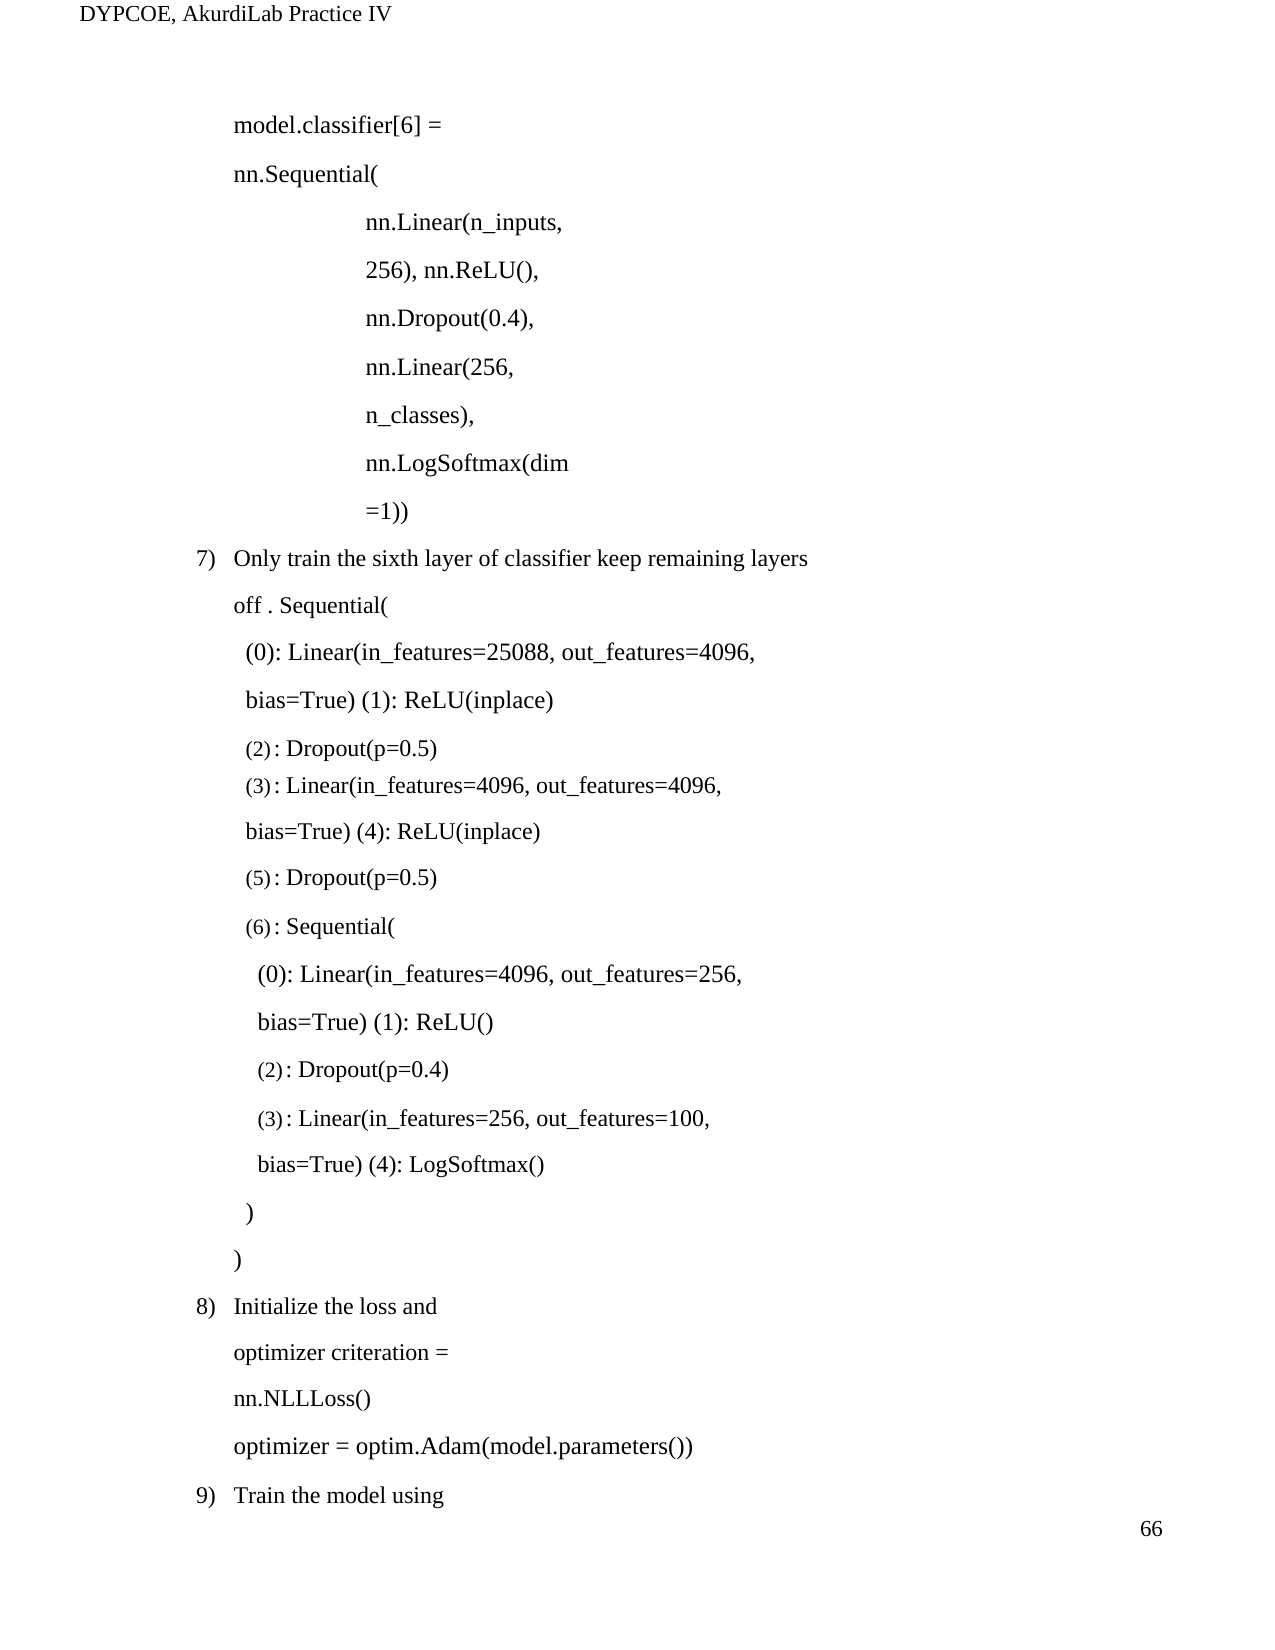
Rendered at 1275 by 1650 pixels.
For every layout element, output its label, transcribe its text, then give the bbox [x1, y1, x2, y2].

list : Dropout(p=0.4) [257, 1055, 1162, 1083]
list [196, 1481, 498, 1508]
text optimizer = optim.Adam(model.parameters()) [233, 1431, 1162, 1459]
list : Linear(in_features=4096, out_features=4096, bias=True) (4): ReLU(inplace) [245, 771, 795, 844]
list Initialize the loss and optimizer criteration = nn.NLLLoss() [196, 1292, 498, 1412]
list Only train the sixth layer of classifier keep remaining layers off . Sequential( [196, 544, 817, 618]
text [233, 110, 541, 187]
list : Dropout(p=0.5) [245, 734, 1162, 761]
list : Sequential( [245, 912, 1162, 940]
text ) [233, 1244, 1162, 1273]
text (0): Linear(in_features=25088, out_features=4096, bias=True) (1): ReLU(inplace) [245, 637, 809, 714]
list : Dropout(p=0.5) [245, 863, 1162, 891]
text nn.Linear(n_inputs, 256), nn.ReLU(), [365, 207, 574, 284]
text nn.Dropout(0.4), nn.Linear(256, n_classes), nn.LogSoftmax(dim=1)) [365, 303, 582, 525]
list : Linear(in_features=256, out_features=100, bias=True) (4): LogSoftmax() [257, 1104, 783, 1178]
text (0): Linear(in_features=4096, out_features=256, bias=True) (1): ReLU() [257, 959, 797, 1036]
text ) [245, 1197, 1162, 1226]
